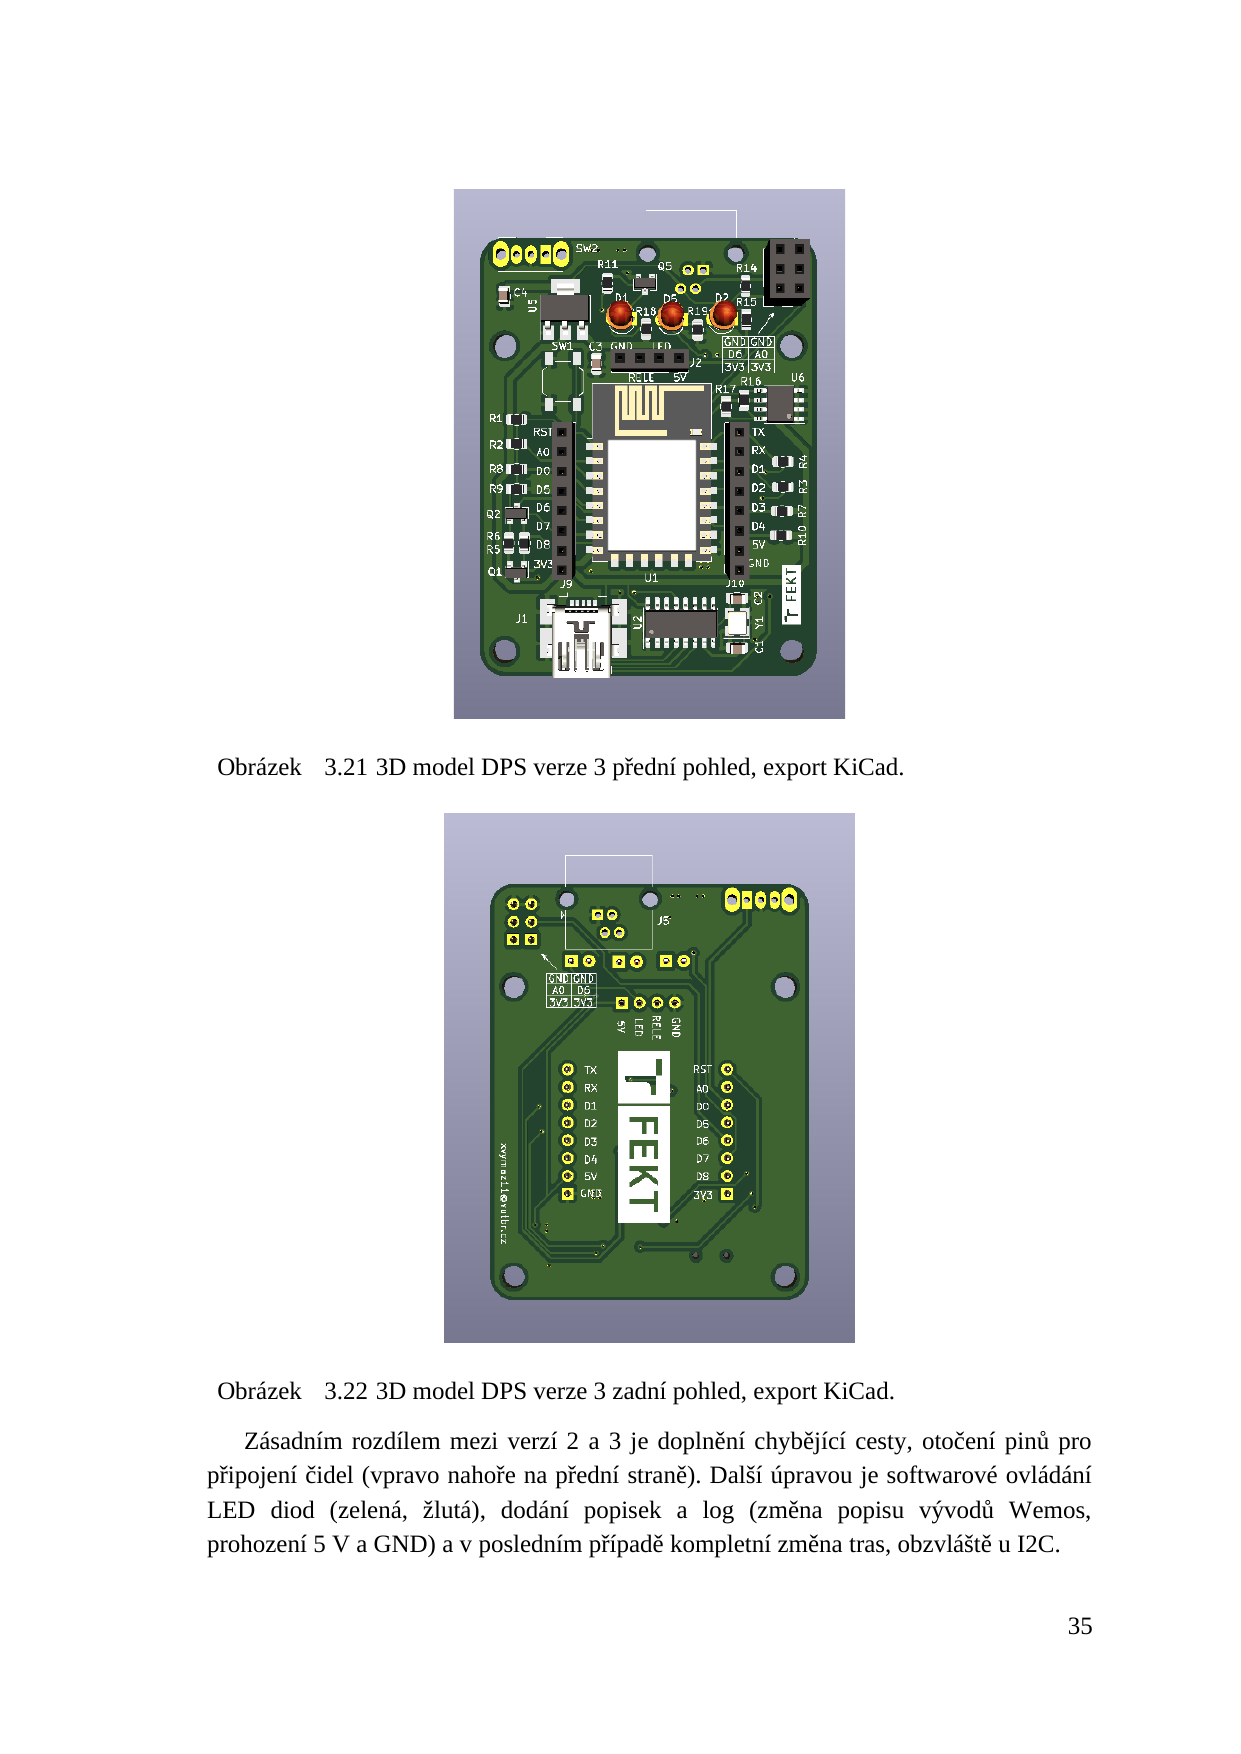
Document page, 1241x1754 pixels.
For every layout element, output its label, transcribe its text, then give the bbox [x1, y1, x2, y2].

table_cell [207, 801, 1092, 1364]
table_cell Obrázek [207, 1364, 313, 1426]
picture [453, 189, 846, 719]
table_cell Obrázek [207, 739, 313, 801]
table_cell [207, 177, 1092, 739]
picture [444, 813, 855, 1343]
text Zásadním rozdílem mezi verzí 2 a 3 je doplnění chybějící cesty, otočení pinů pro připojení čidel (vpravo nahoře na přední straně). Další úpravou je softwarové ovládání LED diod (zelená, žlutá), dodání popisek a log (změna popisu vývodů Wemos, prohození 5 V a GND) a v posledním případě kompletní změna tras, obzvláště u I2C. [207, 1426, 1092, 1558]
